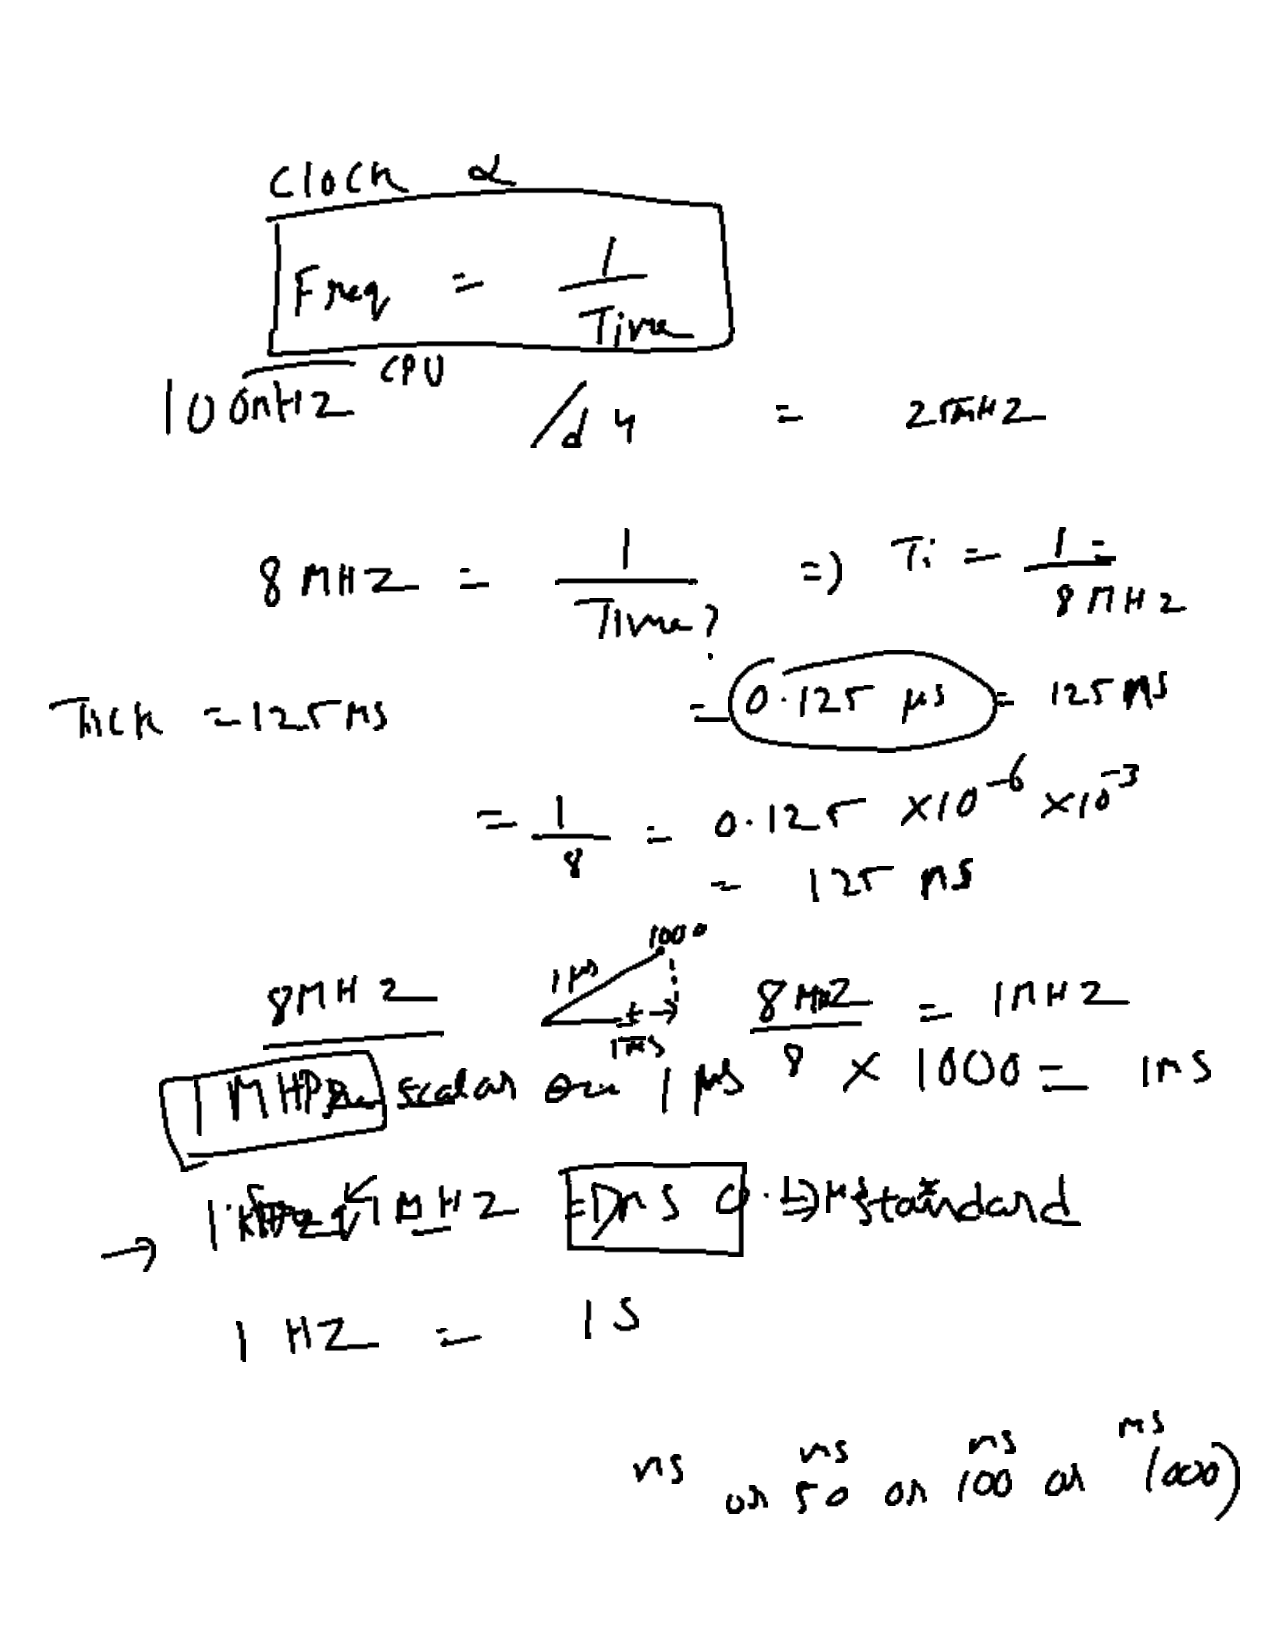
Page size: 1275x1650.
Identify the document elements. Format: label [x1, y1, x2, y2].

picture [545, 1073, 620, 1103]
picture [690, 650, 1027, 826]
picture [166, 154, 735, 448]
picture [726, 1485, 768, 1514]
picture [958, 1469, 1012, 1502]
picture [796, 1481, 848, 1514]
picture [555, 528, 698, 585]
picture [995, 981, 1130, 1017]
picture [585, 1297, 639, 1339]
picture [159, 975, 516, 1172]
picture [906, 395, 1046, 429]
picture [885, 1479, 927, 1506]
picture [776, 405, 803, 423]
picture [919, 1047, 1089, 1092]
picture [843, 1052, 880, 1093]
picture [1057, 584, 1187, 617]
picture [541, 923, 744, 1116]
picture [208, 1175, 519, 1251]
picture [436, 1328, 482, 1347]
picture [1146, 1442, 1240, 1521]
picture [826, 1174, 1081, 1226]
picture [801, 551, 842, 595]
picture [964, 527, 1116, 572]
picture [286, 1316, 379, 1354]
picture [715, 798, 866, 837]
picture [810, 866, 894, 902]
picture [49, 697, 163, 740]
picture [558, 1162, 819, 1257]
picture [711, 881, 741, 891]
picture [969, 1430, 1016, 1454]
picture [460, 568, 489, 589]
picture [784, 1043, 803, 1077]
picture [919, 1004, 952, 1022]
picture [236, 1321, 246, 1362]
picture [633, 1454, 683, 1484]
picture [204, 700, 387, 731]
picture [574, 598, 718, 639]
picture [101, 1237, 156, 1272]
picture [750, 978, 873, 1034]
picture [800, 1440, 848, 1463]
picture [477, 795, 611, 878]
picture [1052, 671, 1167, 710]
picture [921, 858, 973, 900]
picture [260, 556, 419, 607]
picture [1143, 1050, 1211, 1087]
picture [1119, 1410, 1164, 1438]
picture [1045, 1463, 1085, 1496]
picture [1041, 764, 1139, 820]
picture [891, 536, 935, 571]
picture [647, 826, 672, 844]
